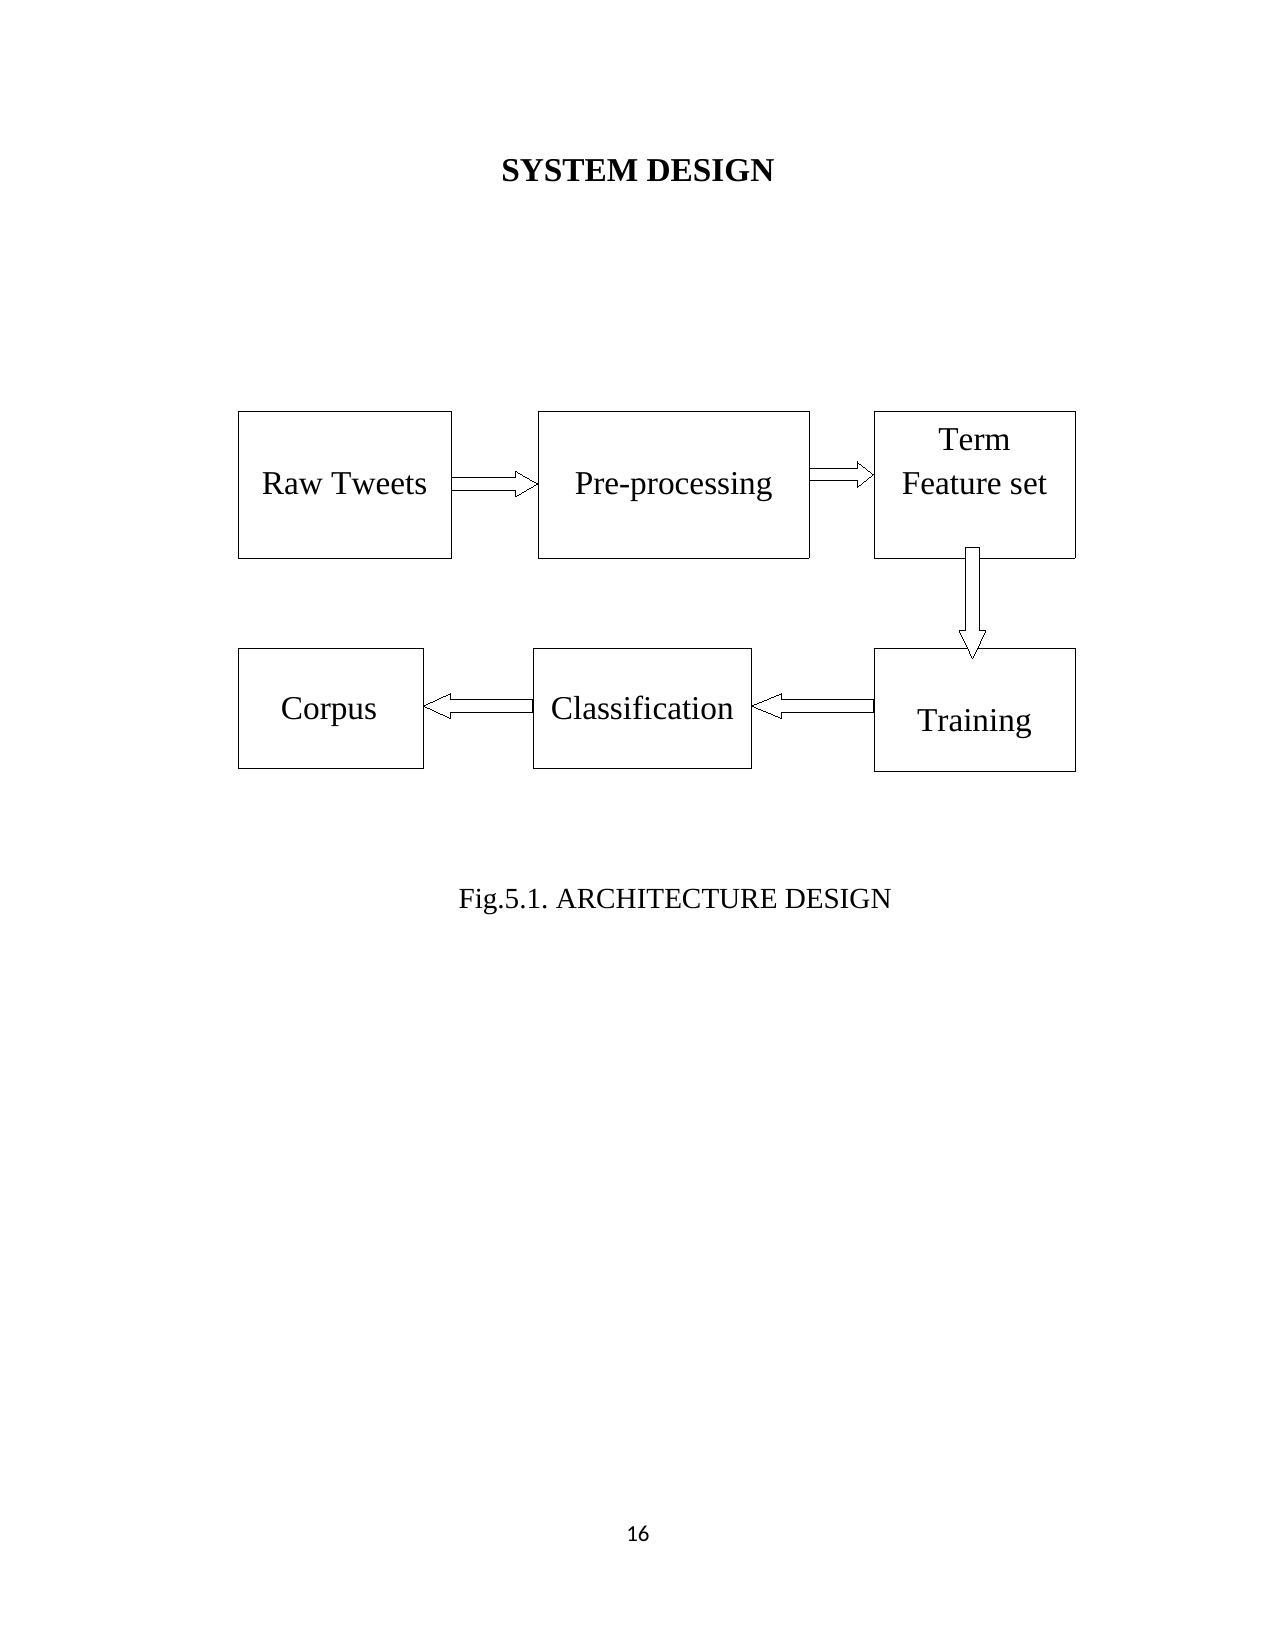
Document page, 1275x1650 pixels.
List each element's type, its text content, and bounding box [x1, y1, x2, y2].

text SYSTEM DESIGN [150, 150, 1125, 188]
text Fig.5.1. ARCHITECTURE DESIGN [150, 882, 1125, 915]
